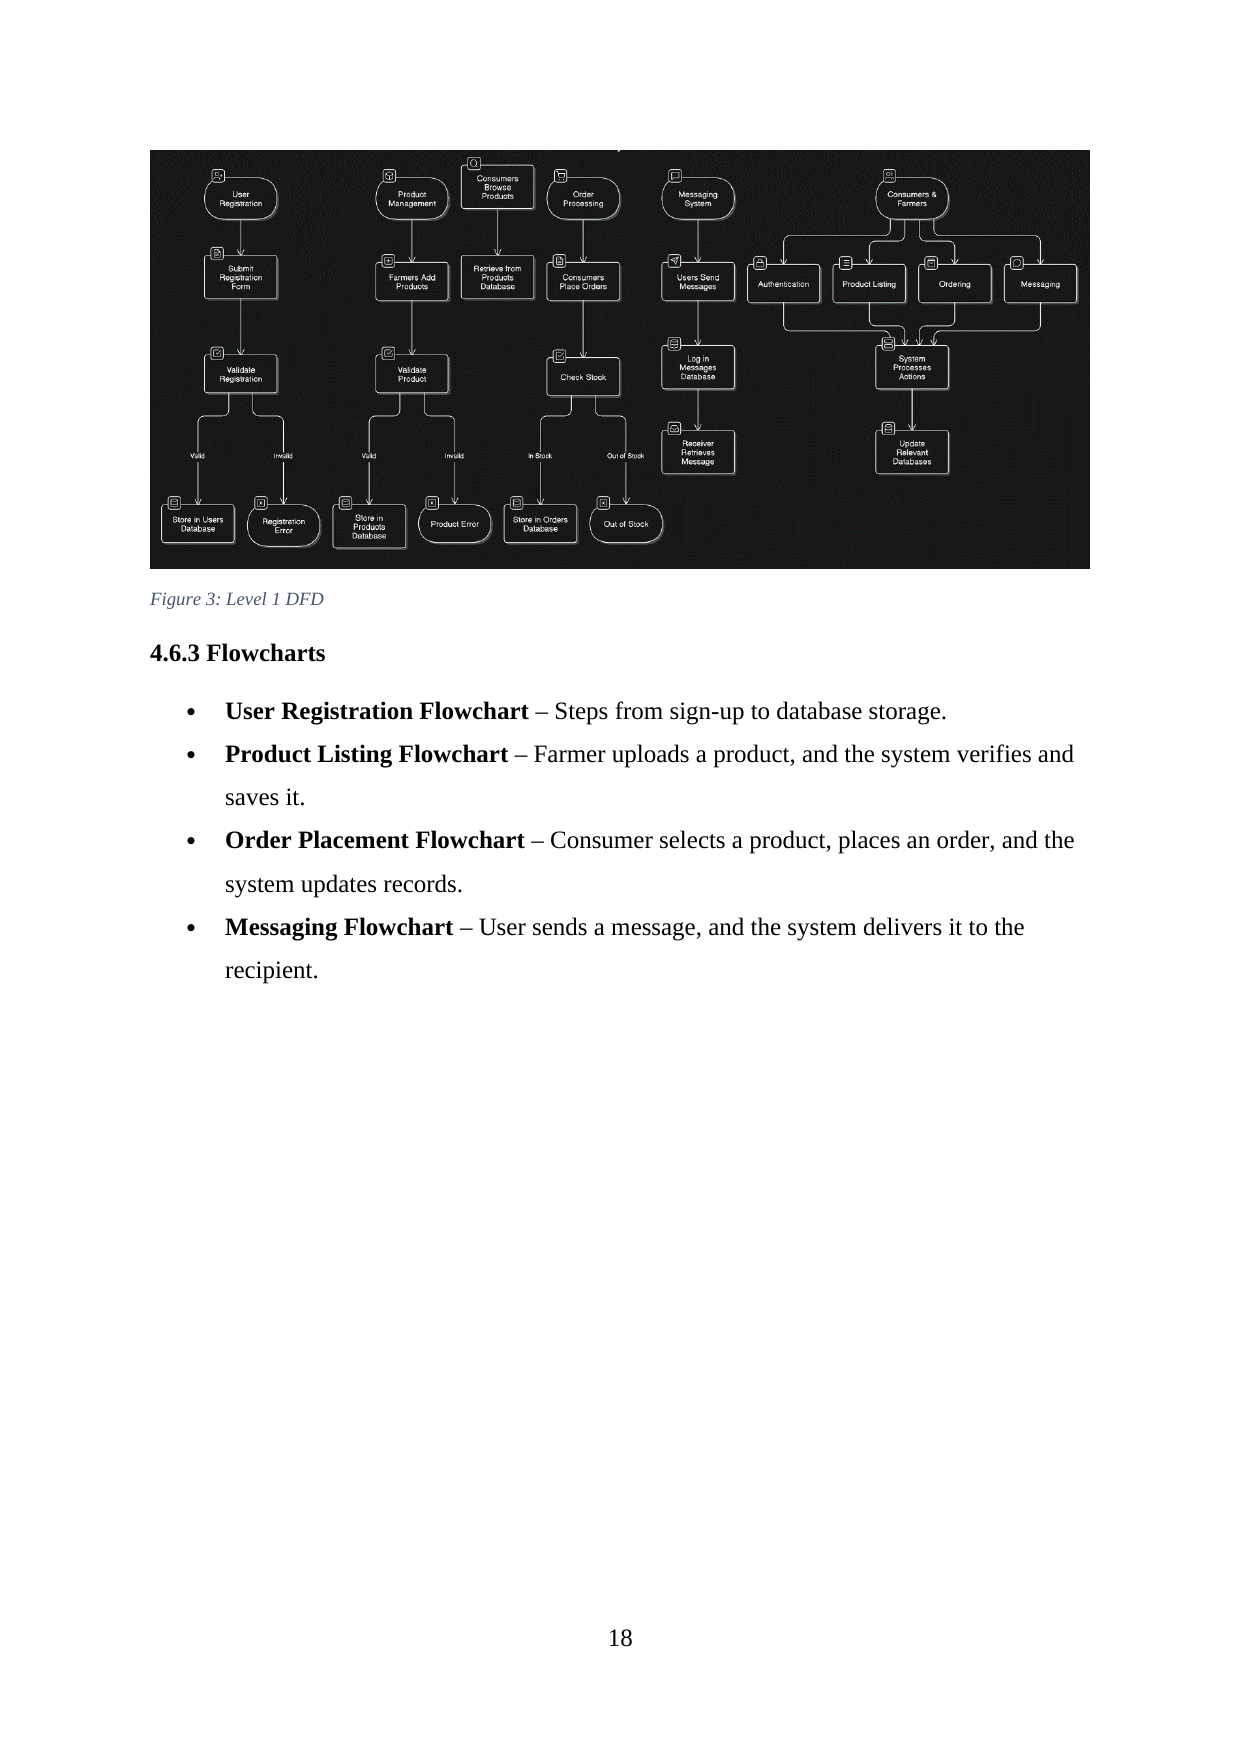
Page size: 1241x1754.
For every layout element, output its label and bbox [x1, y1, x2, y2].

picture [150, 150, 1090, 569]
